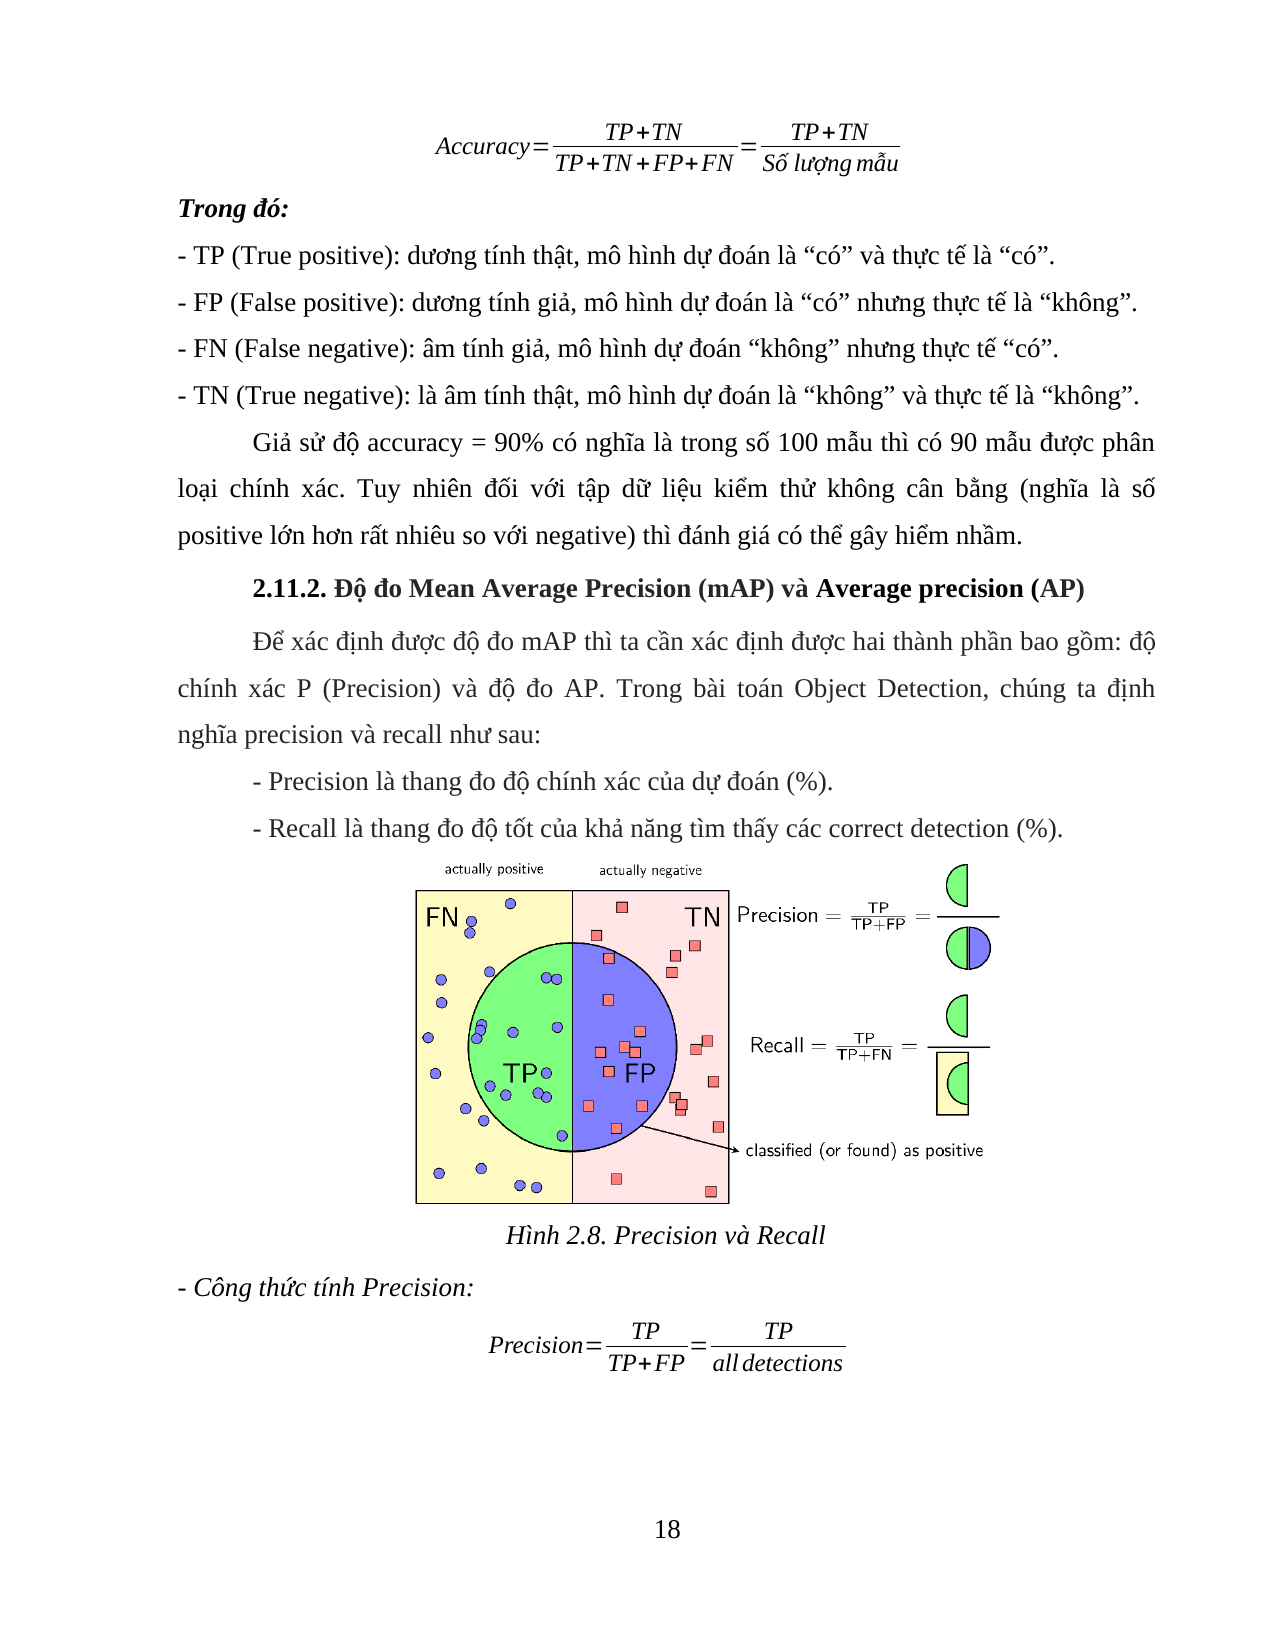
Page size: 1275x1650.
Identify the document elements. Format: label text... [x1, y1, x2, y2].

text - Precision là thang đo độ chính xác của dự đoán (%). [177, 765, 1157, 796]
text Trong đó: [177, 193, 1157, 224]
text - Recall là thang đo độ tốt của khả năng tìm thấy các correct detection (%). [177, 812, 1157, 843]
text Để xác định được độ đo mAP thì ta cần xác định được hai thành phần bao gồm: độ chính xác P (Precision) và độ đo AP. Trong bài toán Object Detection, chúng ta định nghĩa precision và recall như sau: [177, 625, 1157, 749]
list TN (True negative): là âm tính thật, mô hình dự đoán là “không” và thực tế là “không”. [177, 379, 1157, 410]
list FN (False negative): âm tính giả, mô hình dự đoán “không” nhưng thực tế “có”. [177, 333, 1157, 364]
list FP (False positive): dương tính giả, mô hình dự đoán là “có” nhưng thực tế là “không”. [177, 286, 1157, 317]
subtitle Độ đo Mean Average Precision (mAP) và Average precision (AP) [252, 572, 1157, 603]
list Giả sử độ accuracy = 90% có nghĩa là trong số 100 mẫu thì có 90 mẫu được phân loại chính xác. Tuy nhiên đối với tập dữ liệu kiểm thử không cân bằng (nghĩa là số positive lớn hơn rất nhiêu so với negative) thì đánh giá có thể gây hiểm nhầm. [177, 426, 1157, 550]
list Công thức tính Precision: [177, 1271, 1157, 1302]
picture [409, 858, 1000, 1204]
list TP (True positive): dương tính thật, mô hình dự đoán là “có” và thực tế là “có”. [177, 239, 1157, 270]
